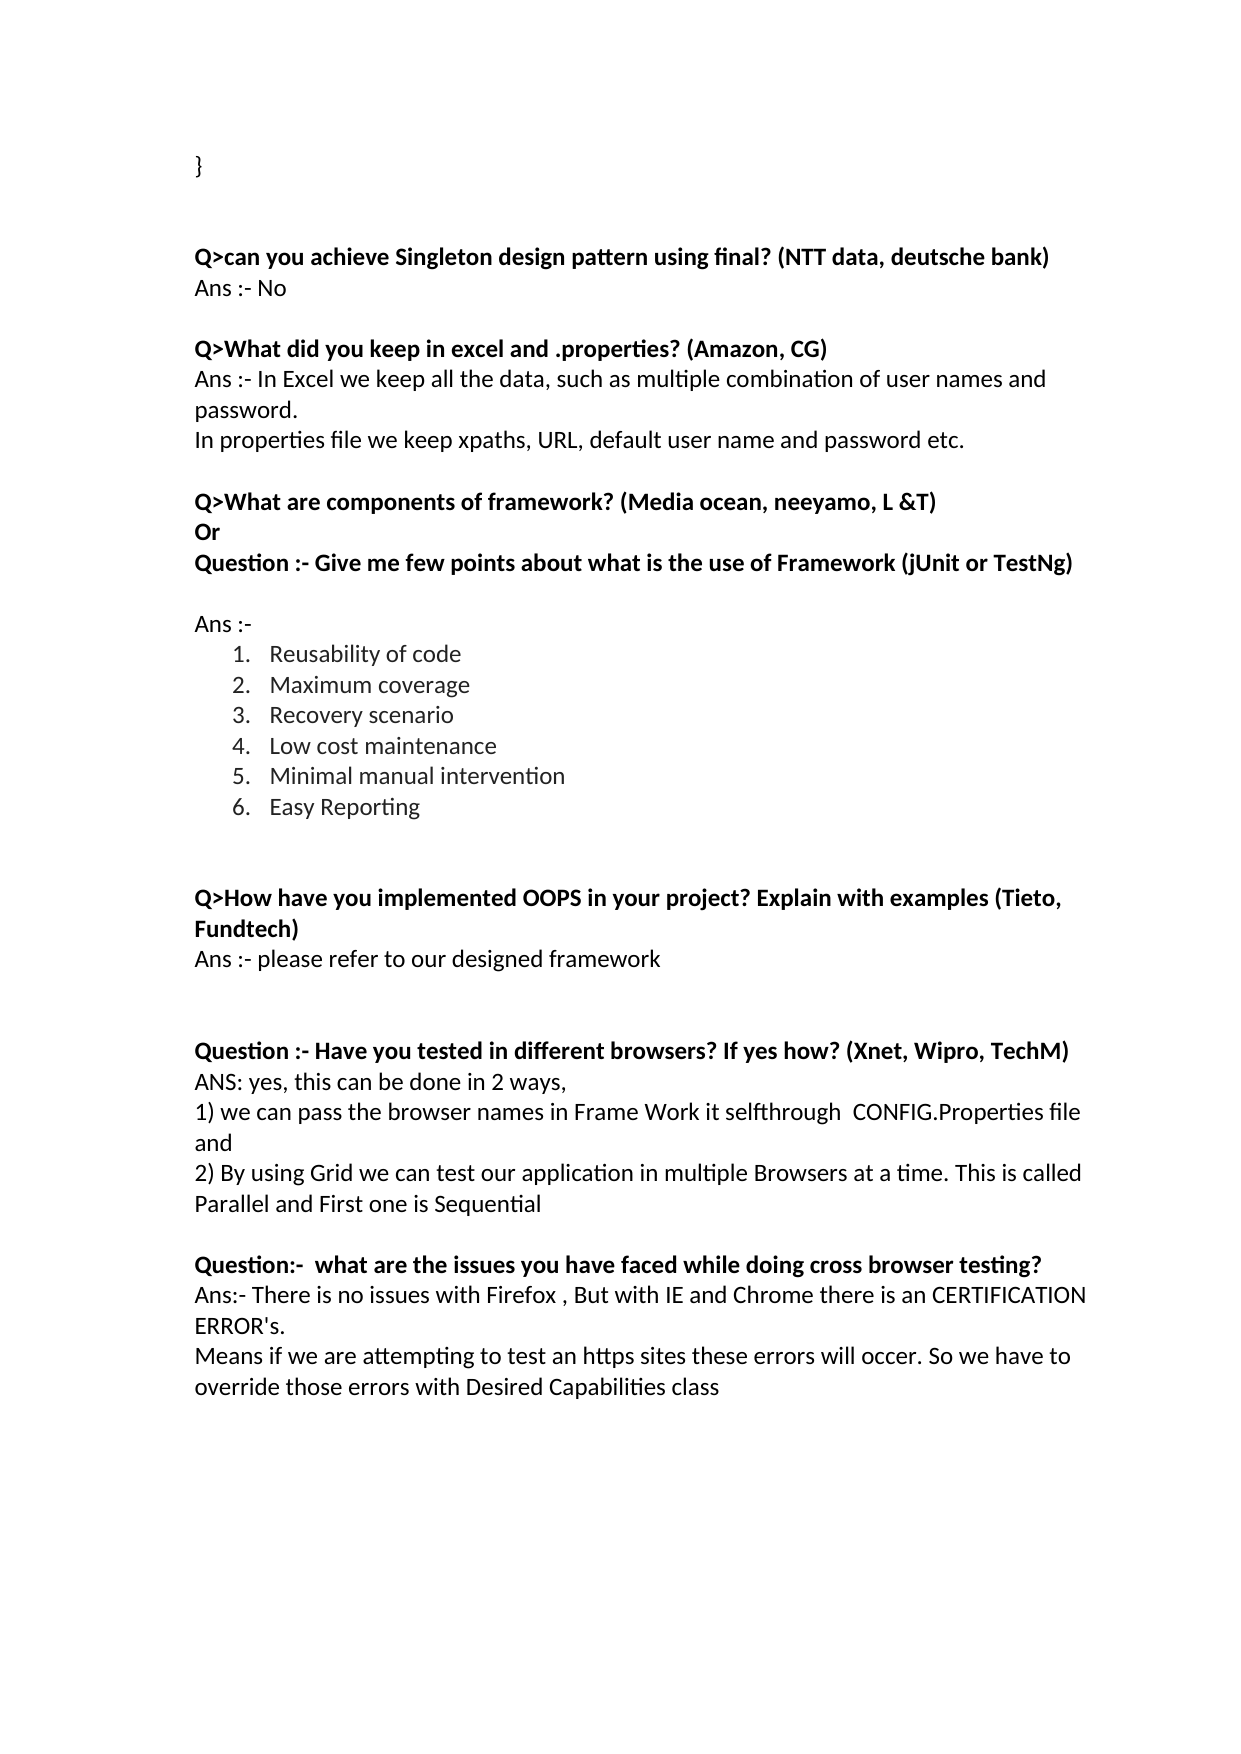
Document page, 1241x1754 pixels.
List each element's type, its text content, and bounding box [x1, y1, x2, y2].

text Ans :- In Excel we keep all the data, such as multiple combination of user names and password. [194, 364, 1094, 425]
list Minimal manual intervention [232, 760, 1094, 791]
list Maximum coverage [232, 669, 1094, 699]
list Recovery scenario [232, 699, 1094, 730]
text Ans :- please refer to our designed framework [194, 943, 1094, 974]
text } [194, 150, 1094, 181]
text 2) By using Grid we can test our application in multiple Browsers at a time. This is called Parallel and First one is Sequential [194, 1157, 1094, 1218]
text Ans :- No [194, 272, 1094, 303]
text Q>What are components of framework? (Media ocean, neeyamo, L &T) [194, 486, 1094, 516]
text In properties file we keep xpaths, URL, default user name and password etc. [194, 425, 1094, 455]
list Low cost maintenance [232, 730, 1094, 760]
text Question :- Have you tested in different browsers? If yes how? (Xnet, Wipro, TechM) [194, 1035, 1094, 1066]
text Q>How have you implemented OOPS in your project? Explain with examples (Tieto, Fundtech) [194, 882, 1094, 943]
text ANS: yes, this can be done in 2 ways, [194, 1066, 1094, 1096]
text Question:- what are the issues you have faced while doing cross browser testing? [194, 1249, 1094, 1279]
text Ans :- [194, 608, 1094, 638]
text Means if we are attempting to test an https sites these errors will occer. So we have to override those errors with Desired Capabilities class [194, 1340, 1094, 1401]
text Q>can you achieve Singleton design pattern using final? (NTT data, deutsche bank) [194, 242, 1094, 272]
text Q>What did you keep in excel and .properties? (Amazon, CG) [194, 333, 1094, 364]
list Reusability of code [232, 638, 1094, 669]
text 1) we can pass the browser names in Frame Work it selfthrough CONFIG.Properties file and [194, 1096, 1094, 1157]
list Easy Reporting [232, 791, 1094, 821]
text Or [194, 516, 1094, 547]
text Question :- Give me few points about what is the use of Framework (jUnit or TestNg) [194, 547, 1094, 577]
text Ans:- There is no issues with Firefox , But with IE and Chrome there is an CERTIFICATION ERROR's. [194, 1279, 1094, 1340]
